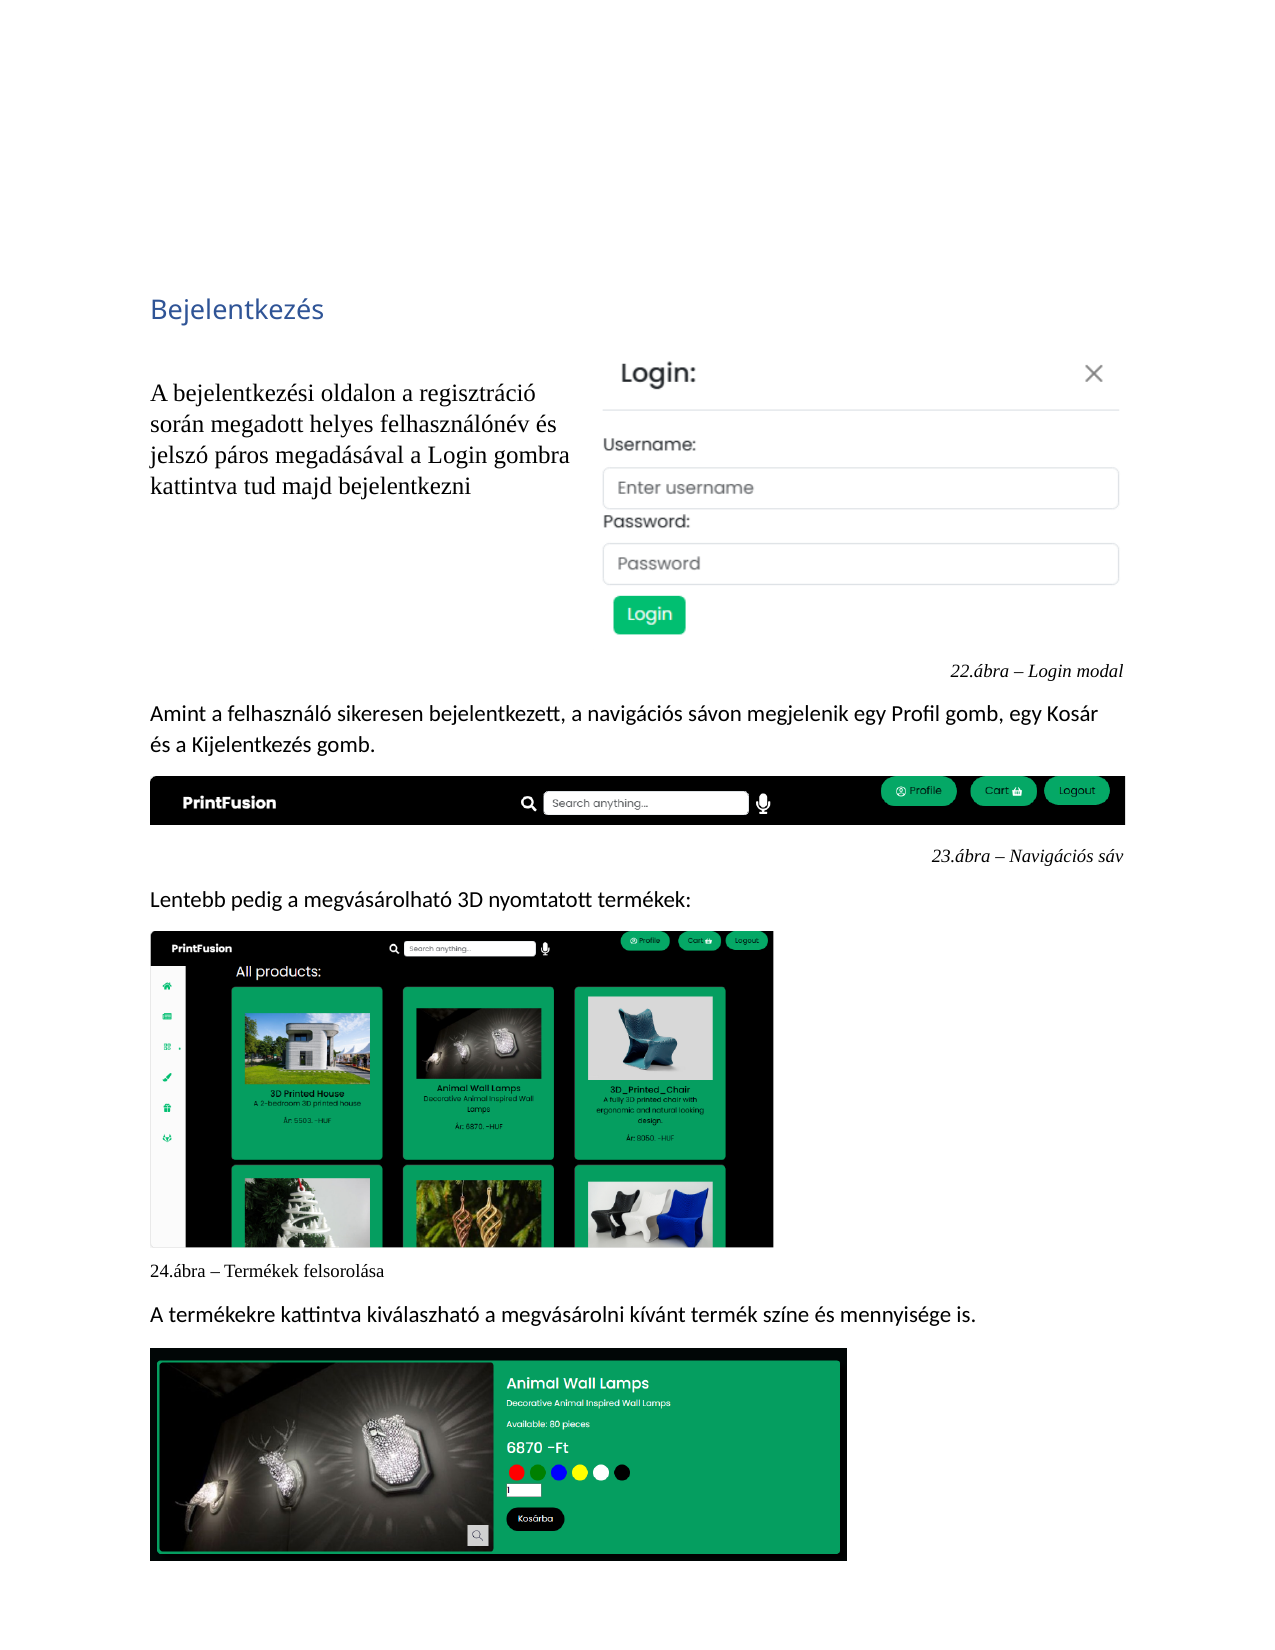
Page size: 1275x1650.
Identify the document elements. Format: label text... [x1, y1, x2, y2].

text 22.ábra – Login modal [150, 659, 1125, 681]
subtitle Bejelentkezés [150, 291, 1125, 327]
picture [150, 931, 774, 1248]
picture [150, 776, 1125, 825]
text A termékekre kattintva kiválaszható a megvásárolni kívánt termék színe és mennyisége is. [150, 1300, 1125, 1328]
text 24.ábra – Termékek felsorolása [150, 1260, 1125, 1282]
picture [150, 1348, 847, 1561]
picture [593, 332, 1125, 650]
text Amint a felhasználó sikeresen bejelentkezett, a navigációs sávon megjelenik egy Profil gomb, egy Kosár és a Kijelentkezés gomb. [150, 699, 1125, 758]
text Lentebb pedig a megvásárolható 3D nyomtatott termékek: [150, 885, 1125, 913]
text A bejelentkezési oldalon a regisztráció során megadott helyes felhasználónév és jelszó páros megadásával a Login gombra kattintva tud majd bejelentkezni [150, 378, 593, 500]
text 23.ábra – Navigációs sáv [150, 825, 1125, 867]
